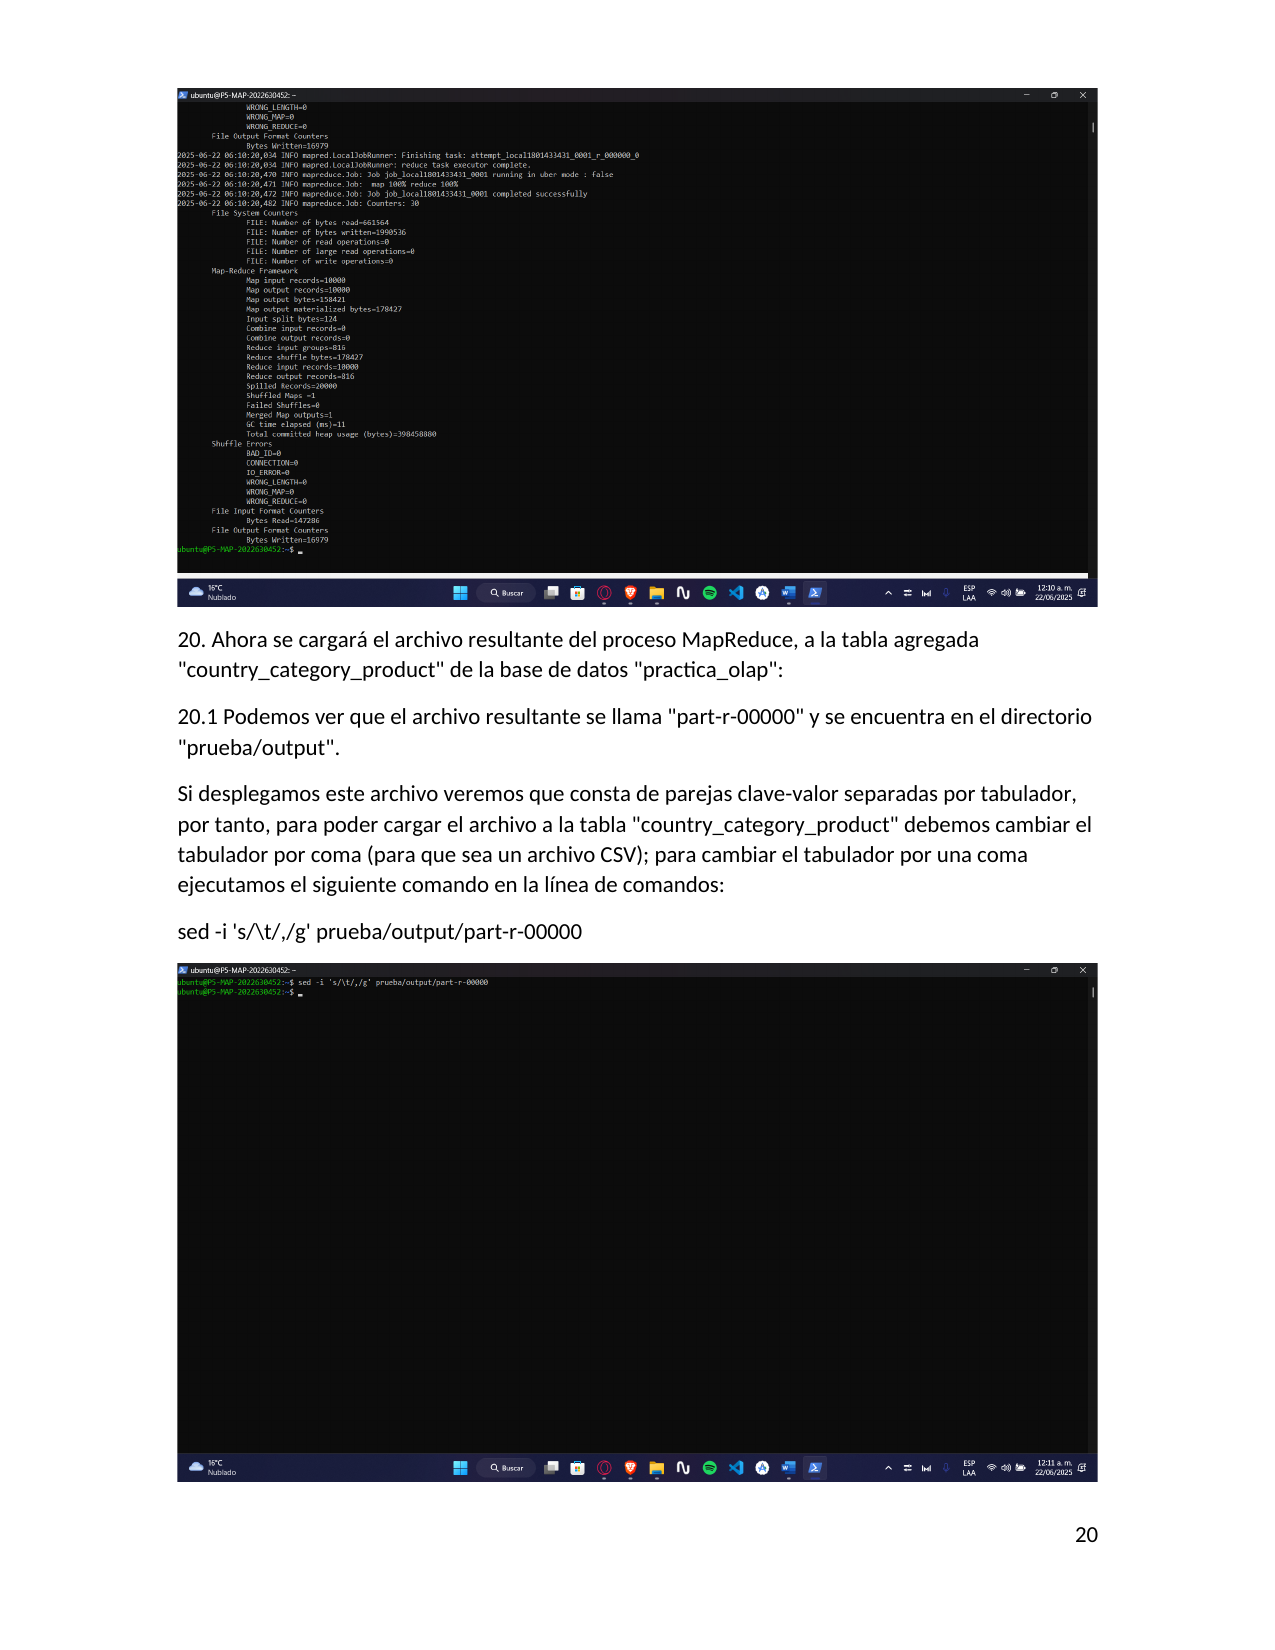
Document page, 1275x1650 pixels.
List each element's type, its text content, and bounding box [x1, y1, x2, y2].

picture [177, 963, 1098, 1482]
text Si desplegamos este archivo veremos que consta de parejas clave-valor separadas por tabulador, por tanto, para poder cargar el archivo a la tabla "country_category_product" debemos cambiar el tabulador por coma (para que sea un archivo CSV); para cambiar el tabulador por una coma ejecutamos el siguiente comando en la línea de comandos: [177, 779, 1098, 898]
text 20.1 Podemos ver que el archivo resultante se llama "part-r-00000" y se encuentra en el directorio "prueba/output". [177, 702, 1098, 761]
picture [177, 88, 1098, 607]
text 20. Ahora se cargará el archivo resultante del proceso MapReduce, a la tabla agregada "country_category_product" de la base de datos "practica_olap": [177, 625, 1098, 683]
text sed -i 's/\t/,/g' prueba/output/part-r-00000 [177, 917, 1098, 945]
